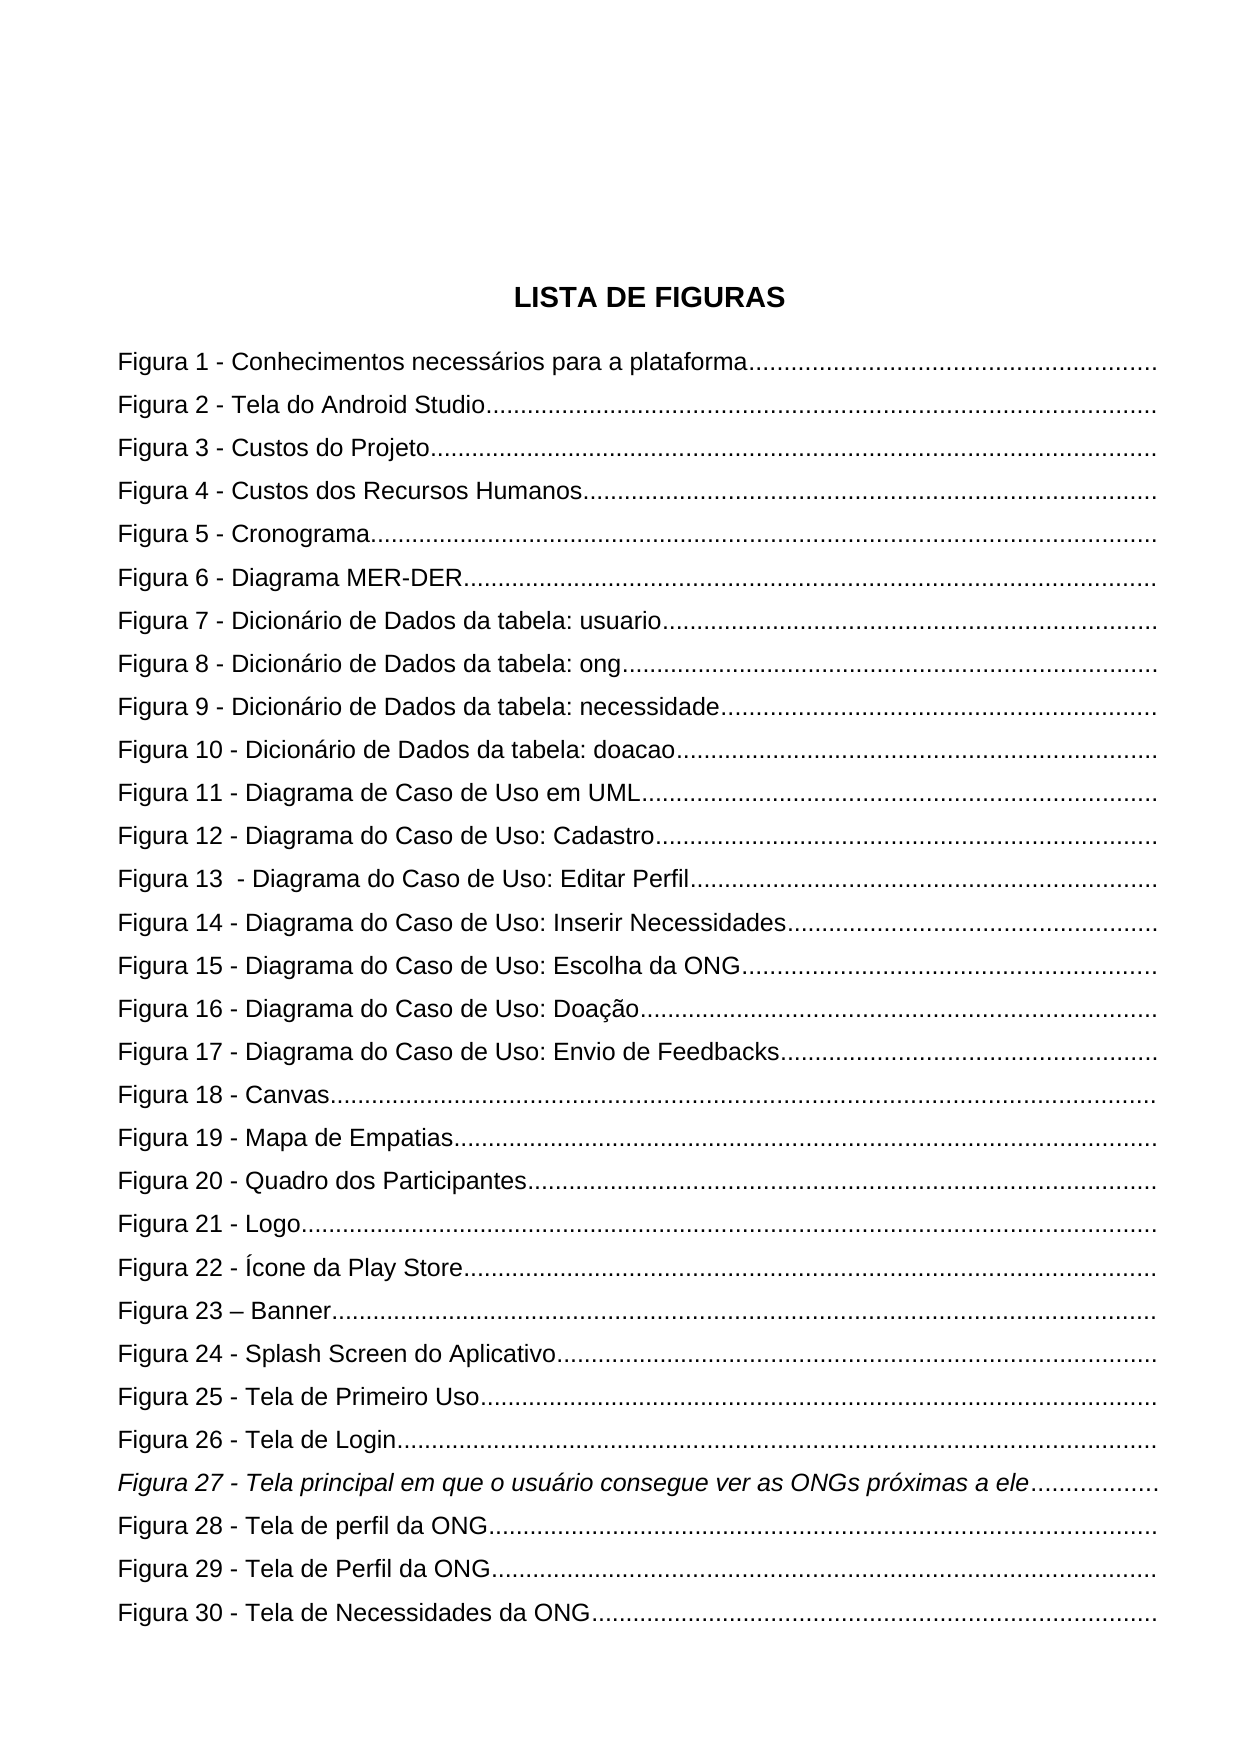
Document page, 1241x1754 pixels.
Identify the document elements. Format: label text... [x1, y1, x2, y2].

text Figura 5 - Cronograma 18 [117, 519, 1123, 548]
text Figura 30 - Tela de Necessidades da ONG 43 [117, 1598, 1123, 1626]
text Figura 23 – Banner 36 [117, 1296, 1123, 1324]
text Figura 4 - Custos dos Recursos Humanos 18 [117, 476, 1123, 505]
text Figura 14 - Diagrama do Caso de Uso: Inserir Necessidades 29 [117, 908, 1123, 936]
text Figura 15 - Diagrama do Caso de Uso: Escolha da ONG 30 [117, 951, 1123, 979]
text Figura 10 - Dicionário de Dados da tabela: doacao 25 [117, 735, 1123, 764]
text Figura 26 - Tela de Login 39 [117, 1425, 1123, 1454]
text Figura 19 - Mapa de Empatias 33 [117, 1123, 1123, 1152]
text Figura 16 - Diagrama do Caso de Uso: Doação 30 [117, 994, 1123, 1023]
text Figura 24 - Splash Screen do Aplicativo 37 [117, 1339, 1123, 1368]
text Figura 29 - Tela de Perfil da ONG 42 [117, 1554, 1123, 1583]
text Figura 27 - Tela principal em que o usuário consegue ver as ONGs próximas a ele 40 [117, 1468, 1123, 1497]
text Figura 17 - Diagrama do Caso de Uso: Envio de Feedbacks 31 [117, 1037, 1123, 1066]
text Figura 20 - Quadro dos Participantes 35 [117, 1166, 1123, 1195]
text Figura 8 - Dicionário de Dados da tabela: ong 24 [117, 649, 1123, 678]
text Figura 25 - Tela de Primeiro Uso 38 [117, 1382, 1123, 1411]
text Figura 22 - Ícone da Play Store 36 [117, 1253, 1123, 1281]
text Figura 13 - Diagrama do Caso de Uso: Editar Perfil 29 [117, 864, 1123, 893]
text Figura 9 - Dicionário de Dados da tabela: necessidade 24 [117, 692, 1123, 721]
text Figura 21 - Logo 35 [117, 1209, 1123, 1238]
text Figura 1 - Conhecimentos necessários para a plataforma 14 [117, 347, 1123, 376]
text Figura 18 - Canvas 32 [117, 1080, 1123, 1109]
text Figura 11 - Diagrama de Caso de Uso em UML 27 [117, 778, 1123, 807]
subtitle LISTA DE FIGURAS [169, 280, 1130, 313]
text Figura 7 - Dicionário de Dados da tabela: usuario 23 [117, 606, 1123, 634]
text Figura 2 - Tela do Android Studio 15 [117, 390, 1123, 419]
text Figura 3 - Custos do Projeto 17 [117, 433, 1123, 462]
text Figura 12 - Diagrama do Caso de Uso: Cadastro 28 [117, 821, 1123, 850]
text Figura 28 - Tela de perfil da ONG 41 [117, 1511, 1123, 1540]
text Figura 6 - Diagrama MER-DER 19 [117, 563, 1123, 591]
